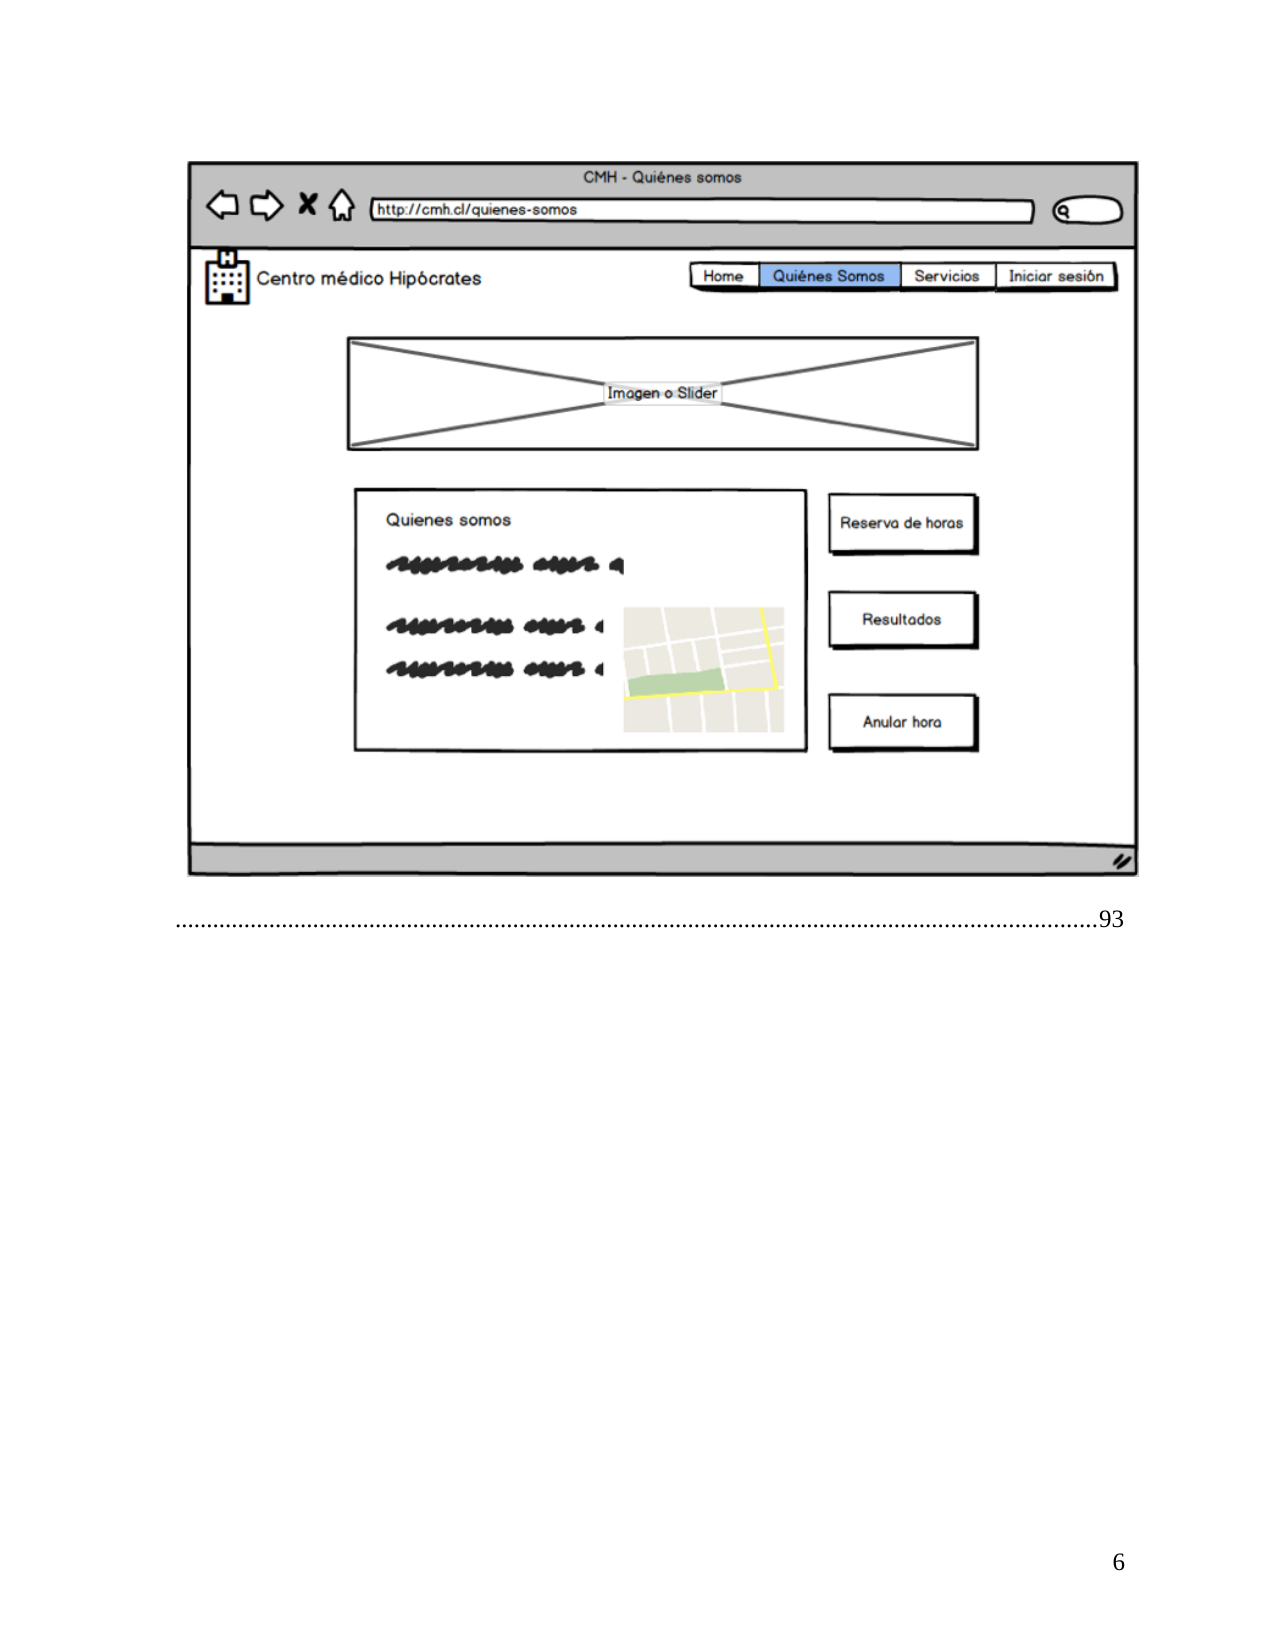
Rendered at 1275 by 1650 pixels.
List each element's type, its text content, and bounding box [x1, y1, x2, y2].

picture [175, 150, 1150, 905]
text 93 [175, 905, 1125, 933]
